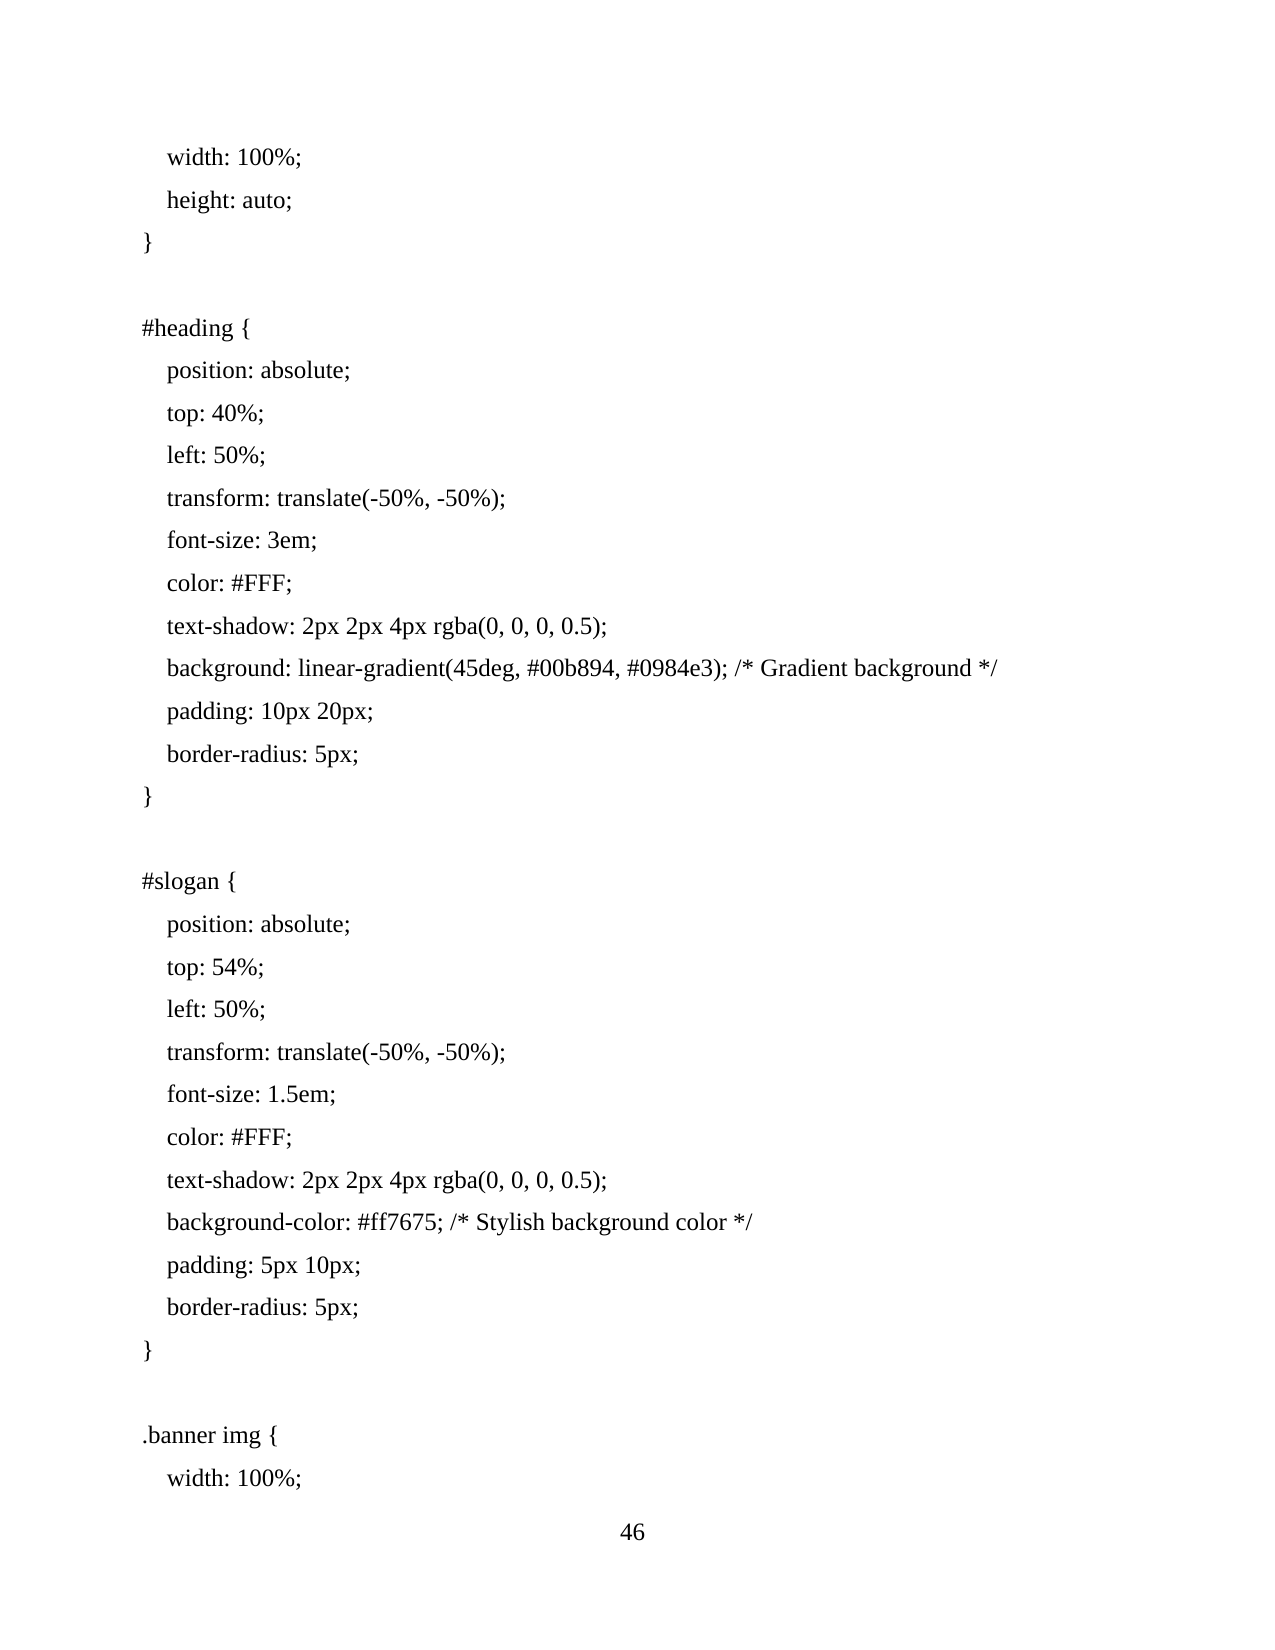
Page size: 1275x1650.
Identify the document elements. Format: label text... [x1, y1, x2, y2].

text #slogan { [92, 866, 1173, 895]
text width: 100%; [92, 142, 1173, 171]
text } [92, 781, 1173, 810]
text font-size: 3em; [92, 526, 1173, 554]
text position: absolute; [92, 355, 1173, 384]
text border-radius: 5px; [92, 1292, 1173, 1321]
text padding: 10px 20px; [92, 696, 1173, 725]
text padding: 5px 10px; [92, 1250, 1173, 1279]
text color: #FFF; [92, 568, 1173, 597]
text text-shadow: 2px 2px 4px rgba(0, 0, 0, 0.5); [92, 611, 1173, 639]
text .banner img { [92, 1420, 1173, 1449]
text position: absolute; [92, 909, 1173, 938]
text font-size: 1.5em; [92, 1079, 1173, 1108]
text } [92, 227, 1173, 256]
text transform: translate(-50%, -50%); [92, 1037, 1173, 1066]
text } [92, 1335, 1173, 1364]
text text-shadow: 2px 2px 4px rgba(0, 0, 0, 0.5); [92, 1165, 1173, 1193]
text width: 100%; [92, 1463, 1173, 1492]
text color: #FFF; [92, 1122, 1173, 1151]
text left: 50%; [92, 440, 1173, 469]
text background-color: #ff7675; /* Stylish background color */ [92, 1207, 1173, 1236]
text #heading { [92, 313, 1173, 341]
text transform: translate(-50%, -50%); [92, 483, 1173, 512]
text top: 40%; [92, 398, 1173, 427]
text left: 50%; [92, 994, 1173, 1023]
text height: auto; [92, 185, 1173, 213]
text background: linear-gradient(45deg, #00b894, #0984e3); /* Gradient background */ [92, 653, 1173, 682]
text top: 54%; [92, 952, 1173, 980]
text border-radius: 5px; [92, 739, 1173, 767]
